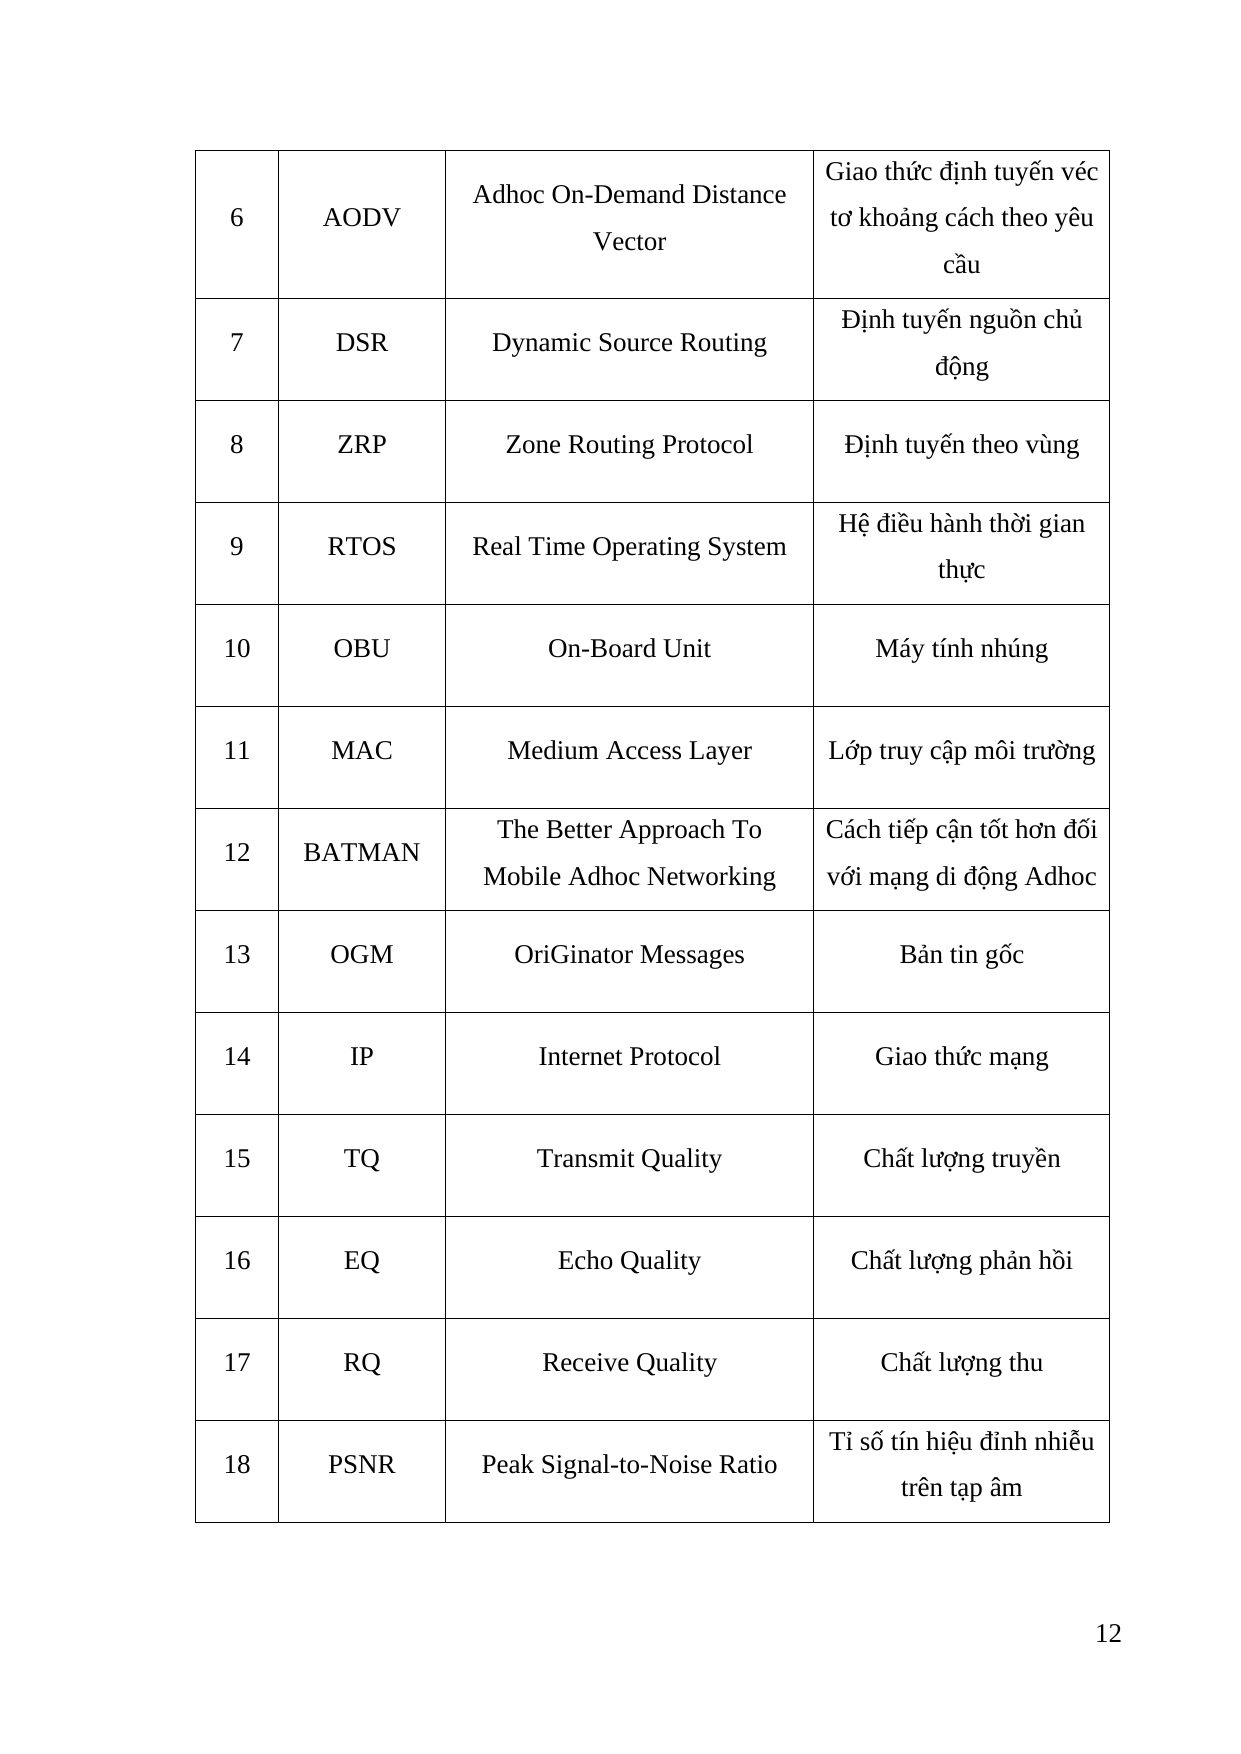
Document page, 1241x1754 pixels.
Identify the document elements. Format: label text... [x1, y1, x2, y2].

table_cell Bản tin gốc [814, 911, 1109, 1012]
table_cell 6 [196, 151, 278, 298]
table_cell Máy tính nhúng [814, 605, 1109, 706]
table_cell Receive Quality [446, 1319, 813, 1420]
table_cell DSR [279, 299, 445, 400]
table_cell Tỉ số tín hiệu đỉnh nhiễu trên tạp âm [814, 1421, 1109, 1522]
table_cell OGM [279, 911, 445, 1012]
table_cell Medium Access Layer [446, 707, 813, 808]
table_cell Định tuyến theo vùng [814, 401, 1109, 502]
table_cell Định tuyến nguồn chủ động [814, 299, 1109, 400]
table_cell AODV [279, 151, 445, 298]
table_cell Chất lượng thu [814, 1319, 1109, 1420]
table_cell EQ [279, 1217, 445, 1318]
table_cell 12 [196, 809, 278, 910]
table_cell Giao thức mạng [814, 1013, 1109, 1114]
table_cell Internet Protocol [446, 1013, 813, 1114]
table_cell Hệ điều hành thời gian thực [814, 503, 1109, 604]
table_cell 11 [196, 707, 278, 808]
table_cell 18 [196, 1421, 278, 1522]
table_cell 16 [196, 1217, 278, 1318]
table_cell PSNR [279, 1421, 445, 1522]
table_cell 8 [196, 401, 278, 502]
table_cell 9 [196, 503, 278, 604]
table_cell The Better Approach To Mobile Adhoc Networking [446, 809, 813, 910]
table_cell 15 [196, 1115, 278, 1216]
table_cell Cách tiếp cận tốt hơn đối với mạng di động Adhoc [814, 809, 1109, 910]
table_cell MAC [279, 707, 445, 808]
table_cell IP [279, 1013, 445, 1114]
table_cell Peak Signal-to-Noise Ratio [446, 1421, 813, 1522]
table_cell 14 [196, 1013, 278, 1114]
table_cell Chất lượng truyền [814, 1115, 1109, 1216]
table_cell RTOS [279, 503, 445, 604]
table_cell On-Board Unit [446, 605, 813, 706]
table_cell Real Time Operating System [446, 503, 813, 604]
table_cell Adhoc On-Demand Distance Vector [446, 151, 813, 298]
table_cell RQ [279, 1319, 445, 1420]
table_cell BATMAN [279, 809, 445, 910]
table_cell Transmit Quality [446, 1115, 813, 1216]
table_cell ZRP [279, 401, 445, 502]
table_cell Zone Routing Protocol [446, 401, 813, 502]
table_cell 13 [196, 911, 278, 1012]
table_cell 17 [196, 1319, 278, 1420]
table_cell Dynamic Source Routing [446, 299, 813, 400]
table_cell Echo Quality [446, 1217, 813, 1318]
table_cell TQ [279, 1115, 445, 1216]
table_cell 10 [196, 605, 278, 706]
table_cell Lớp truy cập môi trường [814, 707, 1109, 808]
table_cell Giao thức định tuyến véc tơ khoảng cách theo yêu cầu [814, 151, 1109, 298]
table_cell OriGinator Messages [446, 911, 813, 1012]
table_cell 7 [196, 299, 278, 400]
table_cell Chất lượng phản hồi [814, 1217, 1109, 1318]
table_cell OBU [279, 605, 445, 706]
